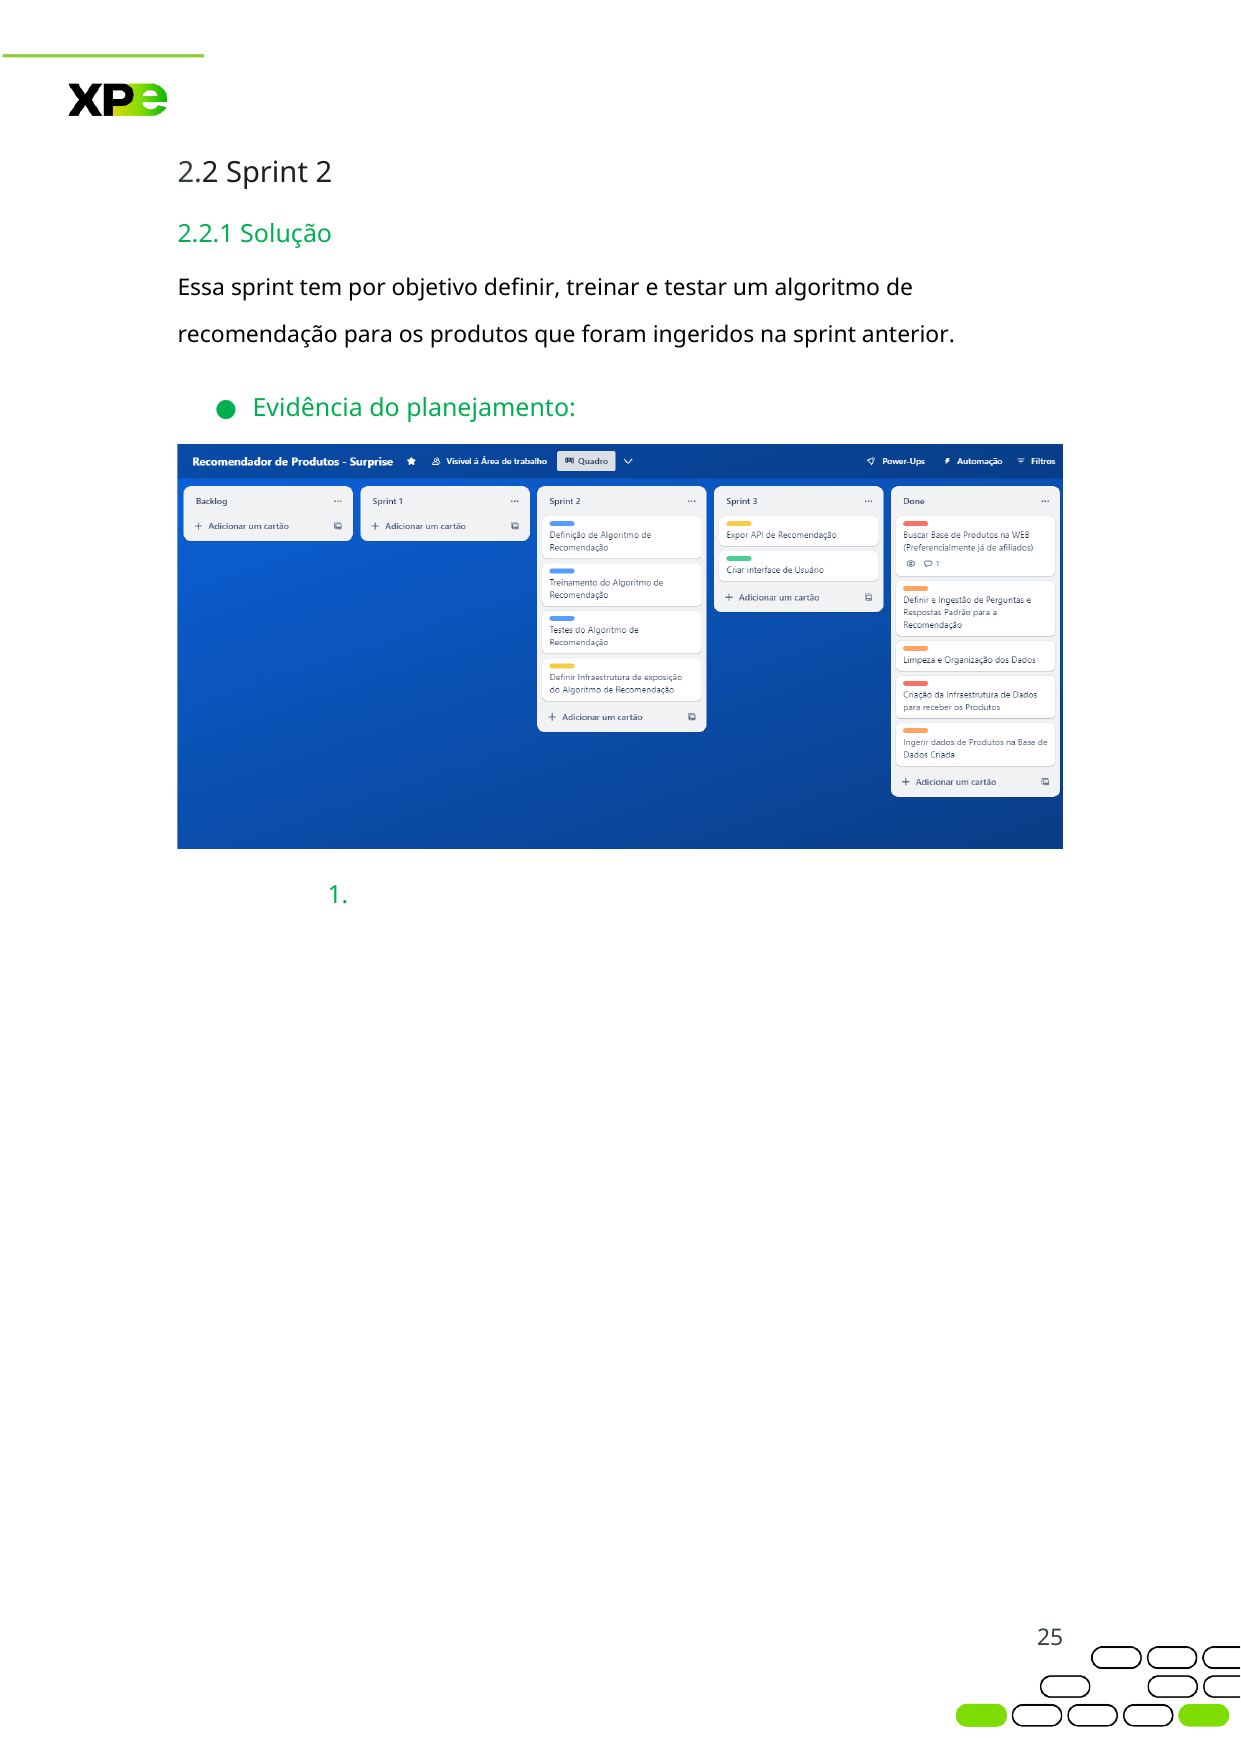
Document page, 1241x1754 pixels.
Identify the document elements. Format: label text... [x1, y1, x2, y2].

picture [177, 444, 1063, 849]
picture [955, 1646, 1241, 1727]
subtitle 2.2.1 Solução [177, 215, 1063, 249]
subtitle Evidência do planejamento: [215, 389, 1063, 423]
picture [2, 51, 205, 148]
subtitle 2.2 Sprint 2 [177, 152, 1063, 191]
text Essa sprint tem por objetivo definir, treinar e testar um algoritmo de recomendação para os produtos que foram ingeridos na sprint anterior. [177, 271, 1063, 349]
